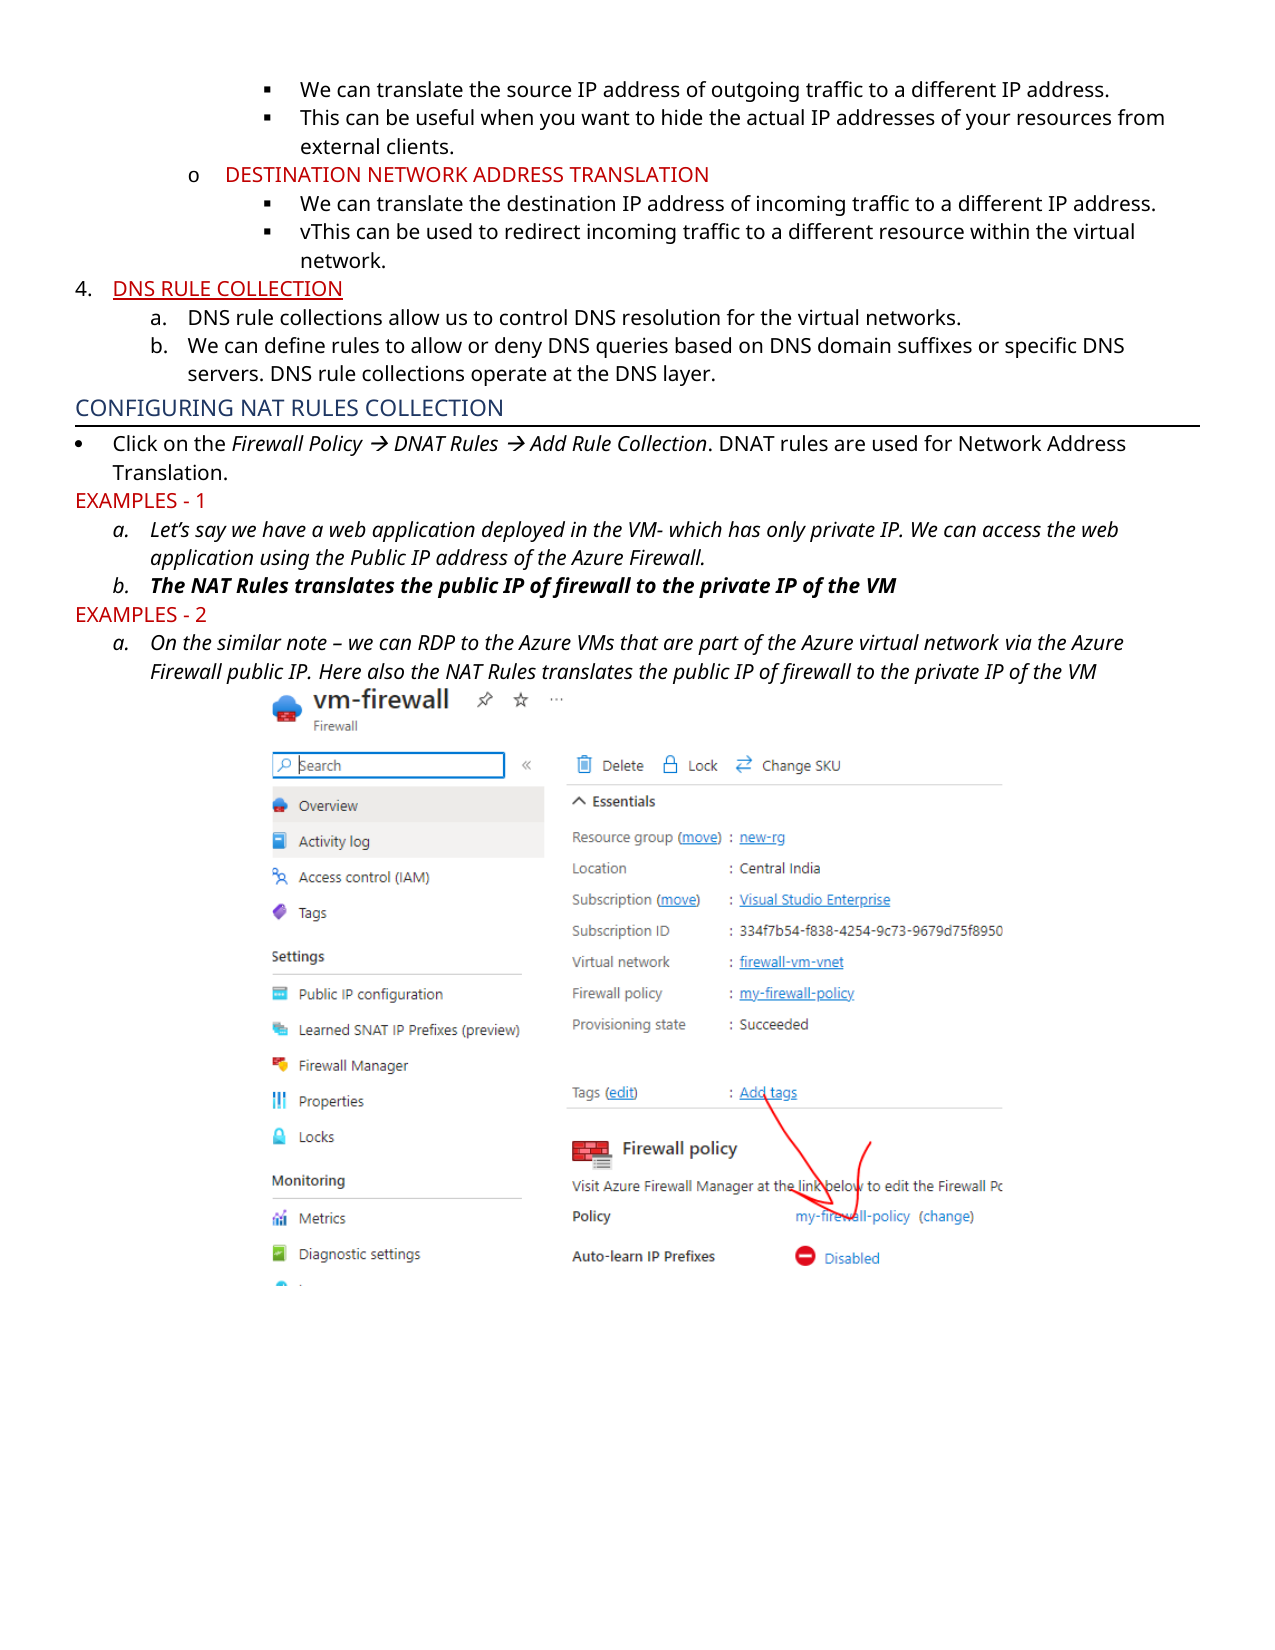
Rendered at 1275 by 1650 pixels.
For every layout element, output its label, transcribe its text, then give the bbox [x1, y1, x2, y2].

list This can be useful when you want to hide the actual IP addresses of your resources from external clients. [262, 103, 1200, 160]
list The NAT Rules translates the public IP of firewall to the private IP of the VM [112, 572, 1200, 600]
list We can define rules to allow or deny DNS queries based on DNS domain suffixes or specific DNS servers. DNS rule collections operate at the DNS layer. [150, 331, 1200, 388]
picture [272, 685, 1003, 1286]
list We can translate the source IP address of outgoing traffic to a different IP address. [262, 75, 1200, 103]
text EXAMPLES - 2 [75, 600, 1200, 628]
list DESTINATION NETWORK ADDRESS TRANSLATION [187, 160, 1200, 189]
list DNS rule collections allow us to control DNS resolution for the virtual networks. [150, 303, 1200, 331]
list Let’s say we have a web application deployed in the VM- which has only private IP. We can access the web application using the Public IP address of the Azure Firewall. [112, 515, 1200, 572]
text EXAMPLES - 1 [75, 486, 1200, 515]
list DNS RULE COLLECTION [75, 274, 1200, 303]
list On the similar note – we can RDP to the Azure VMs that are part of the Azure virtual network via the Azure Firewall public IP. Here also the NAT Rules translates the public IP of firewall to the private IP of the VM [112, 628, 1200, 685]
list We can translate the destination IP address of incoming traffic to a different IP address. [262, 189, 1200, 217]
list vThis can be used to redirect incoming traffic to a different resource within the virtual network. [262, 217, 1200, 274]
list Click on the Firewall Policy DNAT Rules Add Rule Collection. DNAT rules are used for Network Address Translation. [75, 429, 1200, 486]
subtitle CONFIGURING NAT RULES COLLECTION [75, 392, 1200, 425]
